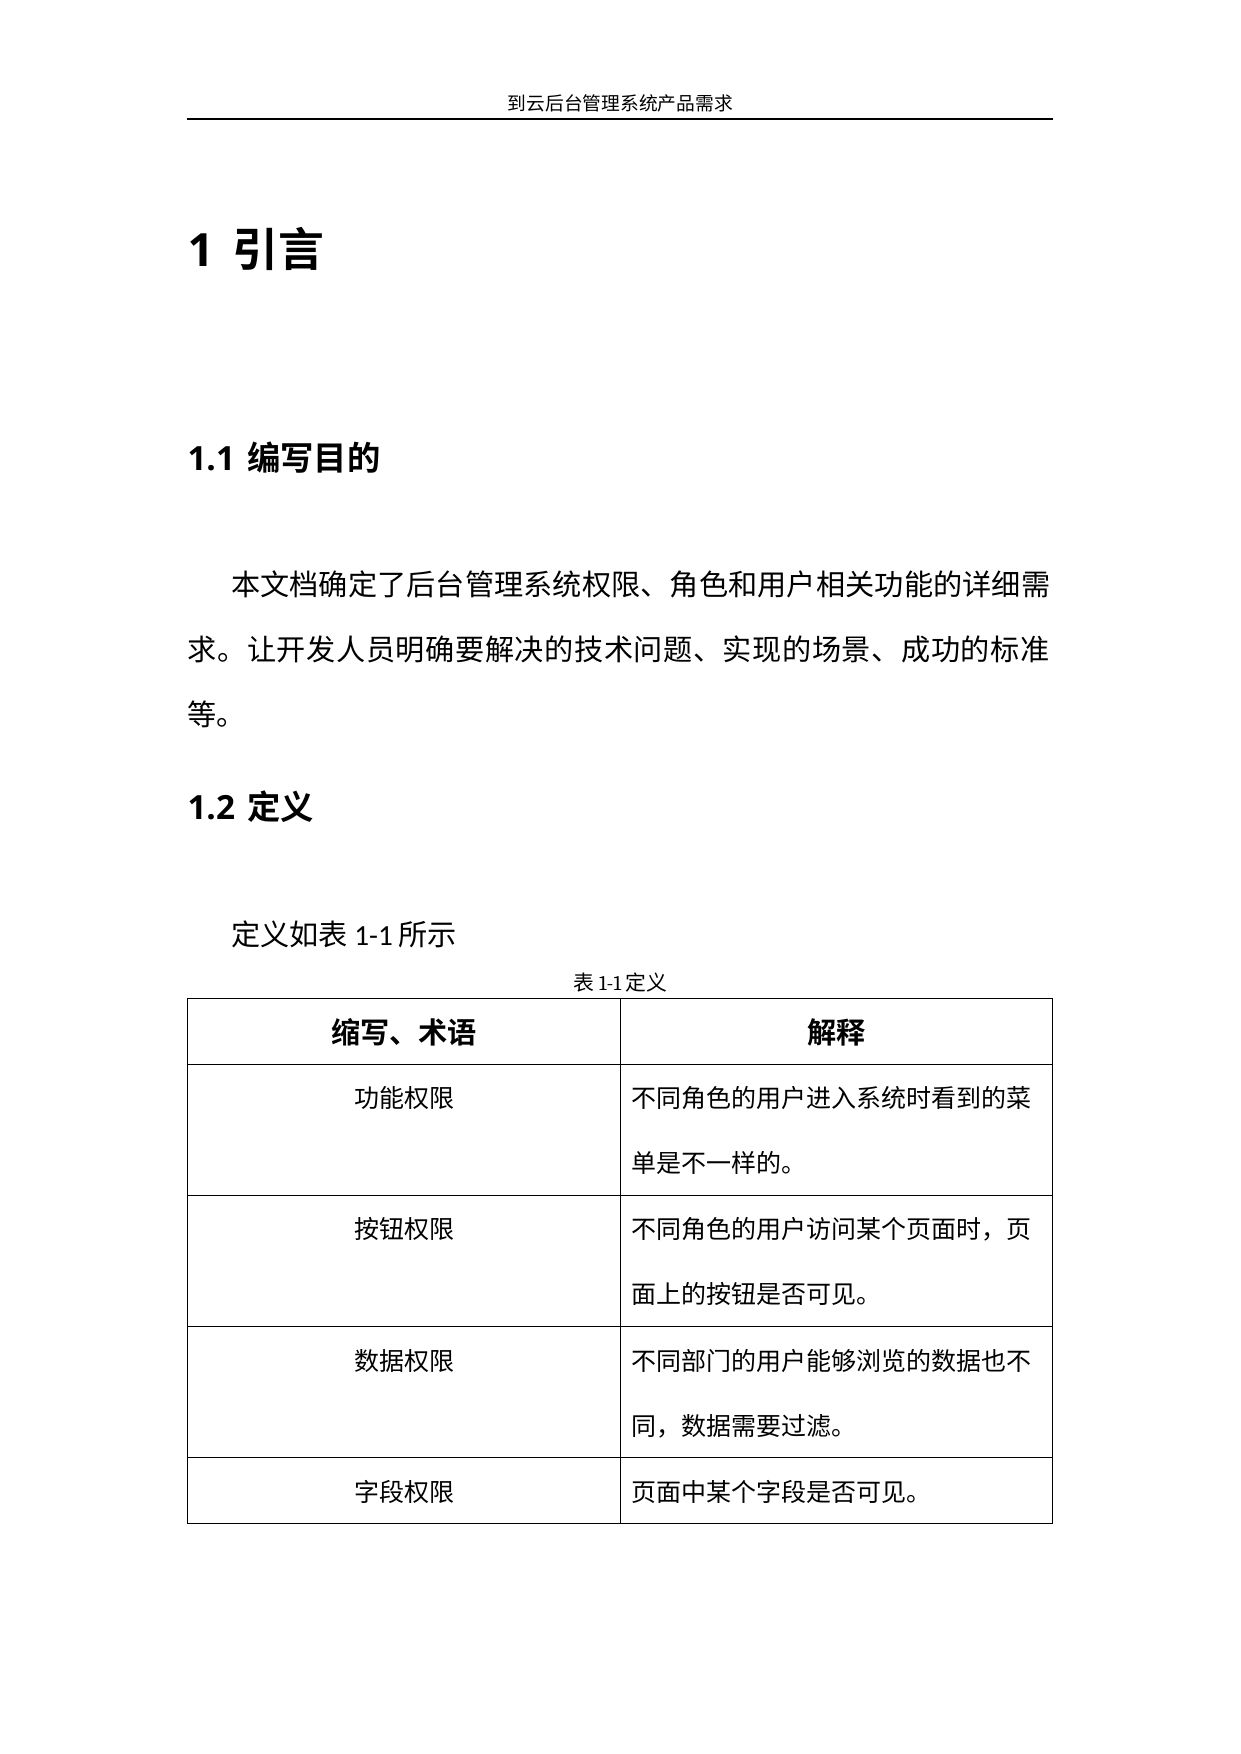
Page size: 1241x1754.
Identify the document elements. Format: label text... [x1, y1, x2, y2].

table_cell 按钮权限 [188, 1196, 620, 1326]
table_cell 页面中某个字段是否可见。 [621, 1458, 1052, 1523]
subtitle 定义 [187, 772, 1053, 837]
text 表 1-1 定义 [187, 965, 1053, 997]
subtitle 编写目的 [187, 423, 1053, 488]
table_cell 不同角色的用户进入系统时看到的菜单是不一样的。 [621, 1065, 1052, 1194]
table_cell 功能权限 [188, 1065, 620, 1194]
text 定义如表 1-1所示 [231, 900, 1053, 965]
table_cell 数据权限 [188, 1327, 620, 1457]
table_header 解释 [621, 999, 1052, 1063]
table_cell 不同部门的用户能够浏览的数据也不同，数据需要过滤。 [621, 1327, 1052, 1457]
text 本文档确定了后台管理系统权限、角色和用户相关功能的详细需求。让开发人员明确要解决的技术问题、实现的场景、成功的标准等。 [187, 550, 1053, 745]
table_cell 不同角色的用户访问某个页面时，页面上的按钮是否可见。 [621, 1196, 1052, 1326]
table_header 缩写、术语 [188, 999, 620, 1063]
subtitle 引言 [187, 197, 1053, 295]
table_cell 字段权限 [188, 1458, 620, 1523]
